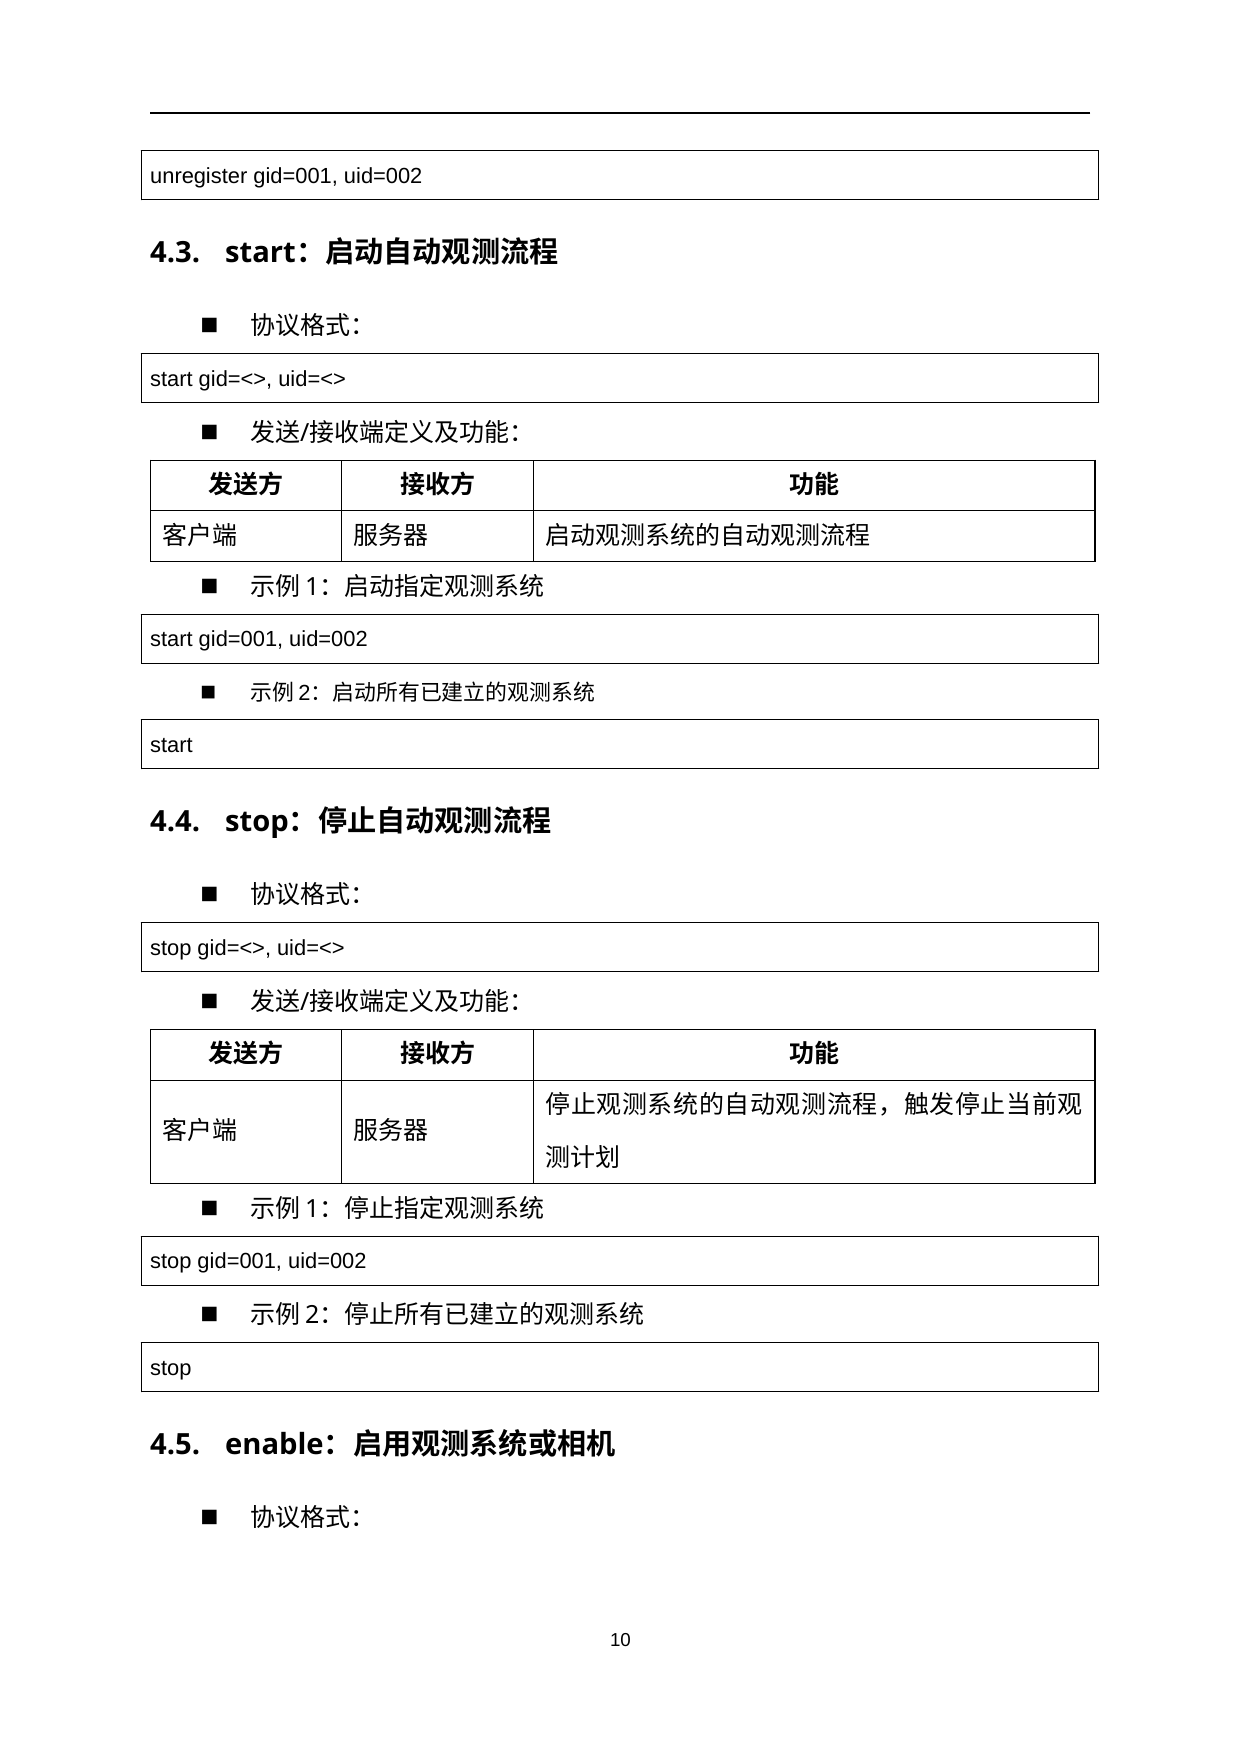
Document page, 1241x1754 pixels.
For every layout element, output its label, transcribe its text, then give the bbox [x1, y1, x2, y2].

list 协议格式： [200, 871, 1090, 915]
table_cell 服务器 [342, 511, 533, 561]
table_header 发送方 [151, 1030, 341, 1079]
list 示例2：启动所有已建立的观测系统 [200, 669, 1090, 713]
list 协议格式： [200, 302, 1090, 346]
list 示例1：启动指定观测系统 [200, 562, 1090, 606]
text unregister gid=001, uid=002 [142, 151, 1098, 199]
table_cell 服务器 [342, 1081, 533, 1183]
text start gid=001, uid=002 [142, 615, 1098, 663]
text stop gid=<>, uid=<> [142, 923, 1098, 971]
table_header 发送方 [151, 461, 341, 510]
text stop gid=001, uid=002 [142, 1237, 1098, 1285]
list 示例1：停止指定观测系统 [200, 1184, 1090, 1228]
text start gid=<>, uid=<> [142, 354, 1098, 402]
subtitle start：启动自动观测流程 [150, 227, 1090, 271]
table_header 接收方 [342, 1030, 533, 1079]
table_cell 停止观测系统的自动观测流程，触发停止当前观测计划 [534, 1081, 1094, 1183]
subtitle stop：停止自动观测流程 [150, 796, 1090, 841]
text start [142, 720, 1098, 768]
list 发送/接收端定义及功能： [200, 977, 1090, 1022]
list 协议格式： [200, 1494, 1090, 1538]
table_cell 客户端 [151, 511, 341, 561]
subtitle enable：启用观测系统或相机 [150, 1419, 1090, 1463]
table_header 功能 [534, 1030, 1094, 1079]
table_header 功能 [534, 461, 1094, 510]
list 示例2：停止所有已建立的观测系统 [200, 1291, 1090, 1335]
list 发送/接收端定义及功能： [200, 408, 1090, 452]
table_cell 客户端 [151, 1081, 341, 1183]
table_header 接收方 [342, 461, 533, 510]
text stop [142, 1343, 1098, 1391]
table_cell 启动观测系统的自动观测流程 [534, 511, 1094, 561]
